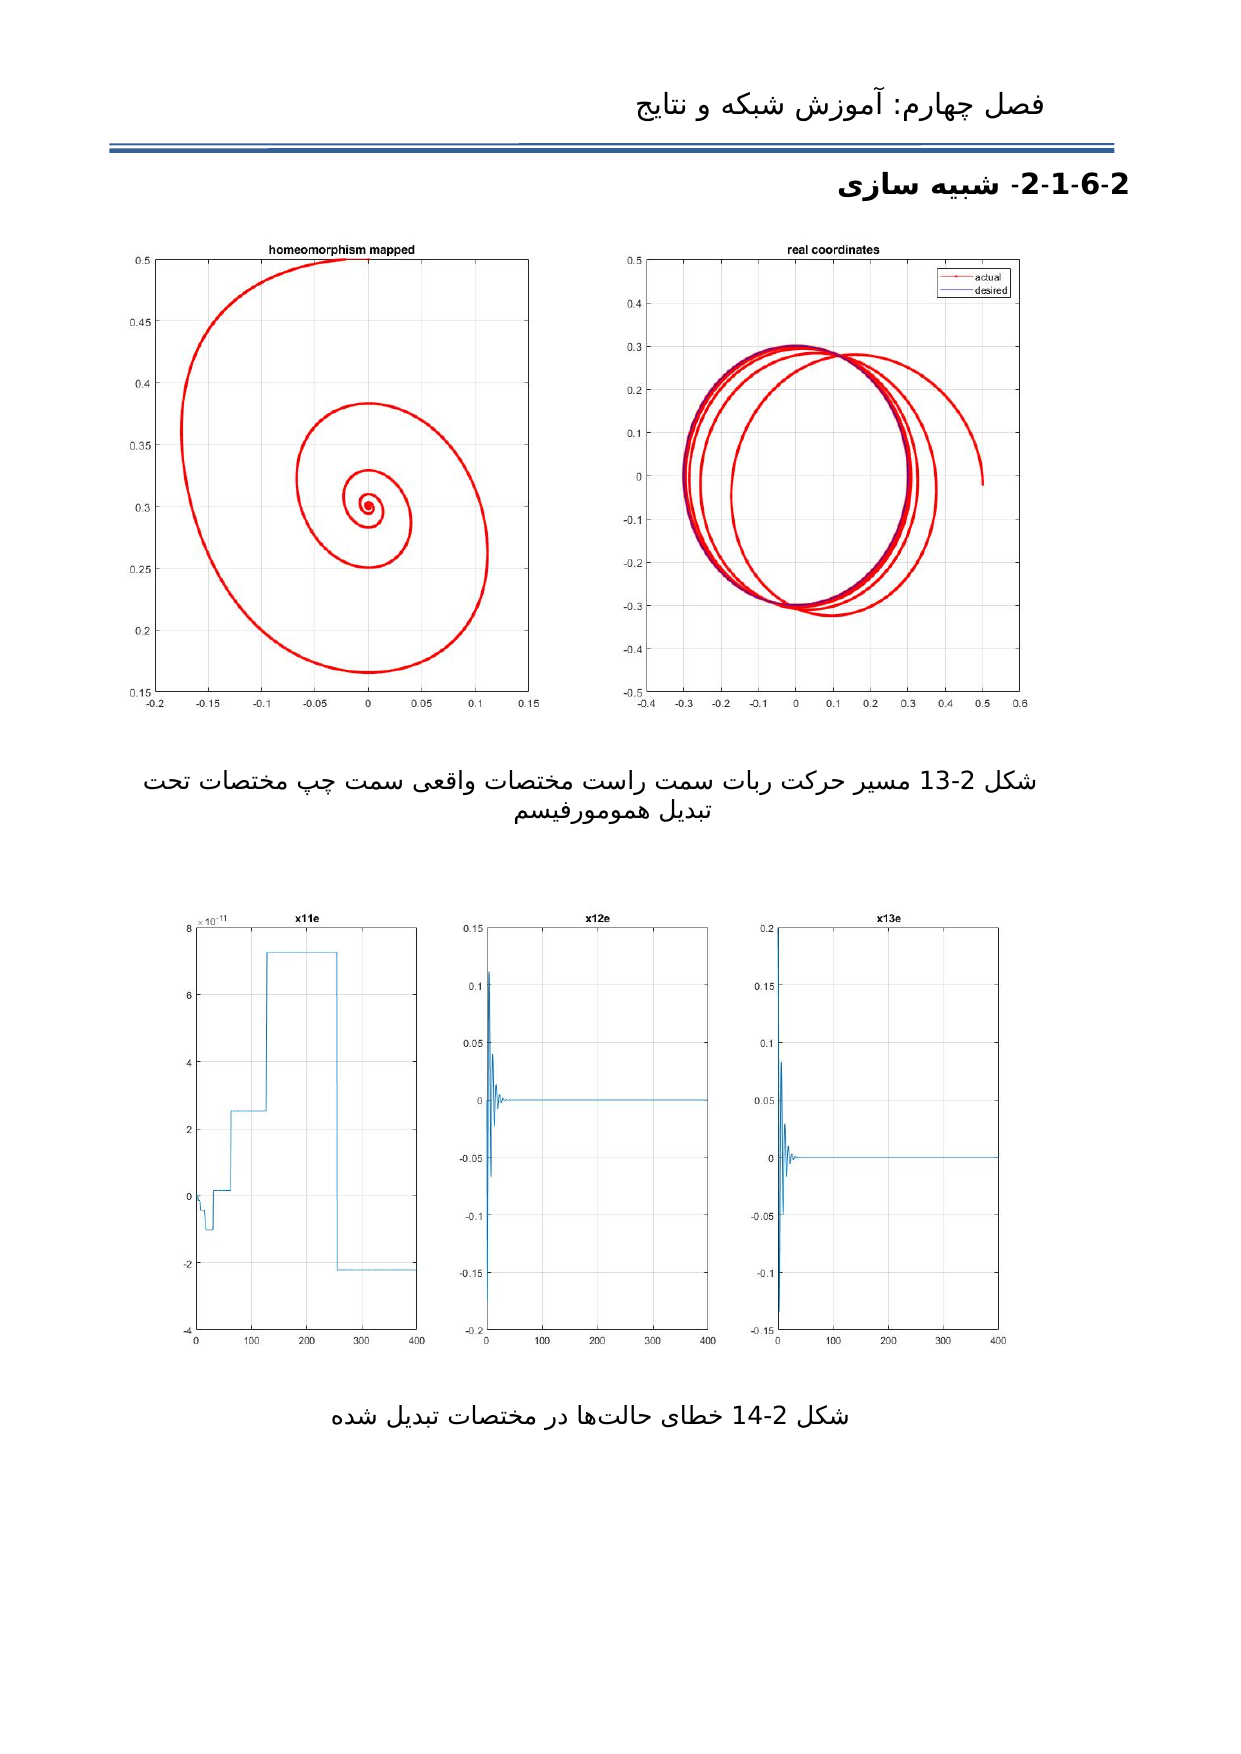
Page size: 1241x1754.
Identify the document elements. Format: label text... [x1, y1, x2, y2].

picture [105, 219, 1045, 750]
picture [157, 890, 1023, 1384]
subtitle شبیه سازی [135, 168, 1000, 202]
